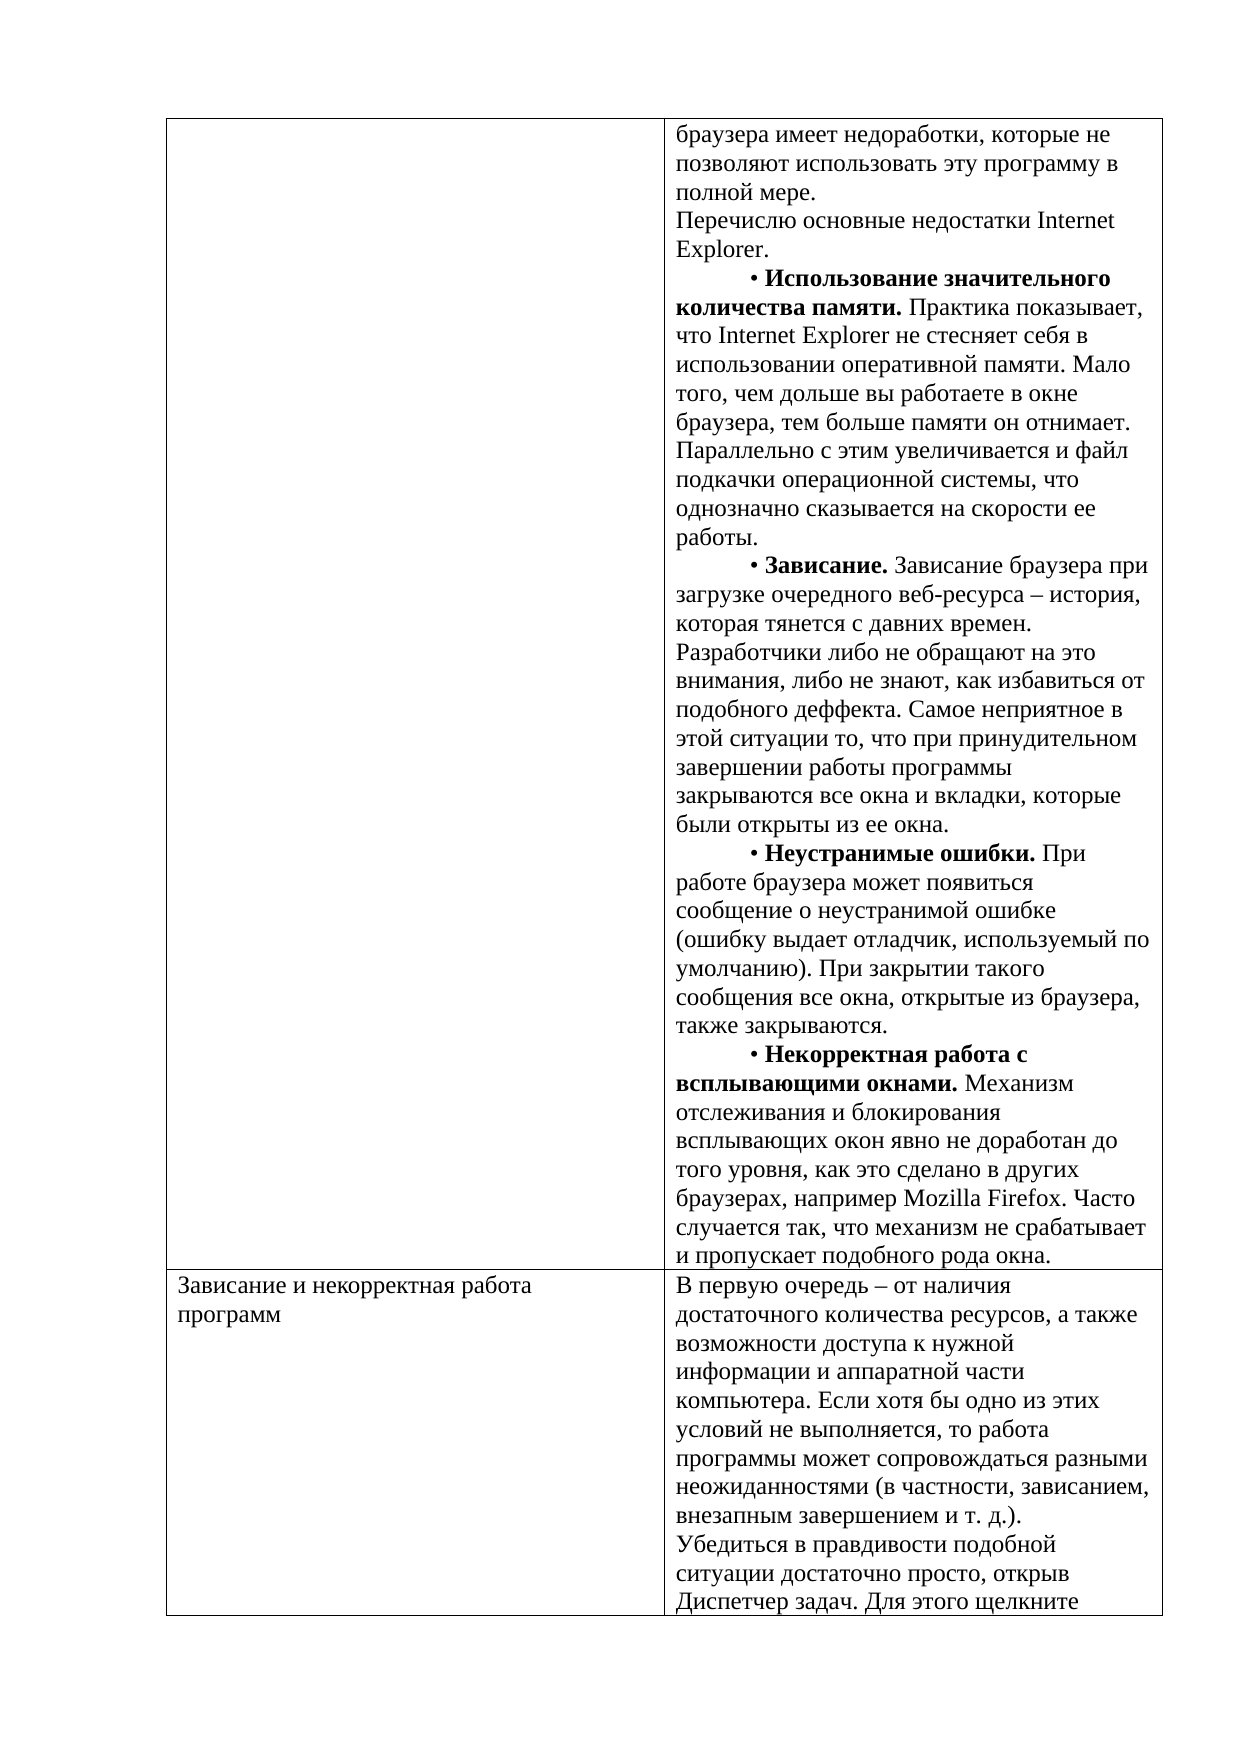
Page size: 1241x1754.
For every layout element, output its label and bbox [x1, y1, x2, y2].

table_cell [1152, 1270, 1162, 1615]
table_cell [167, 119, 664, 1269]
table_cell [167, 1270, 664, 1615]
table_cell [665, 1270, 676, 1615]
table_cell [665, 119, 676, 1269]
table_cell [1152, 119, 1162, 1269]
